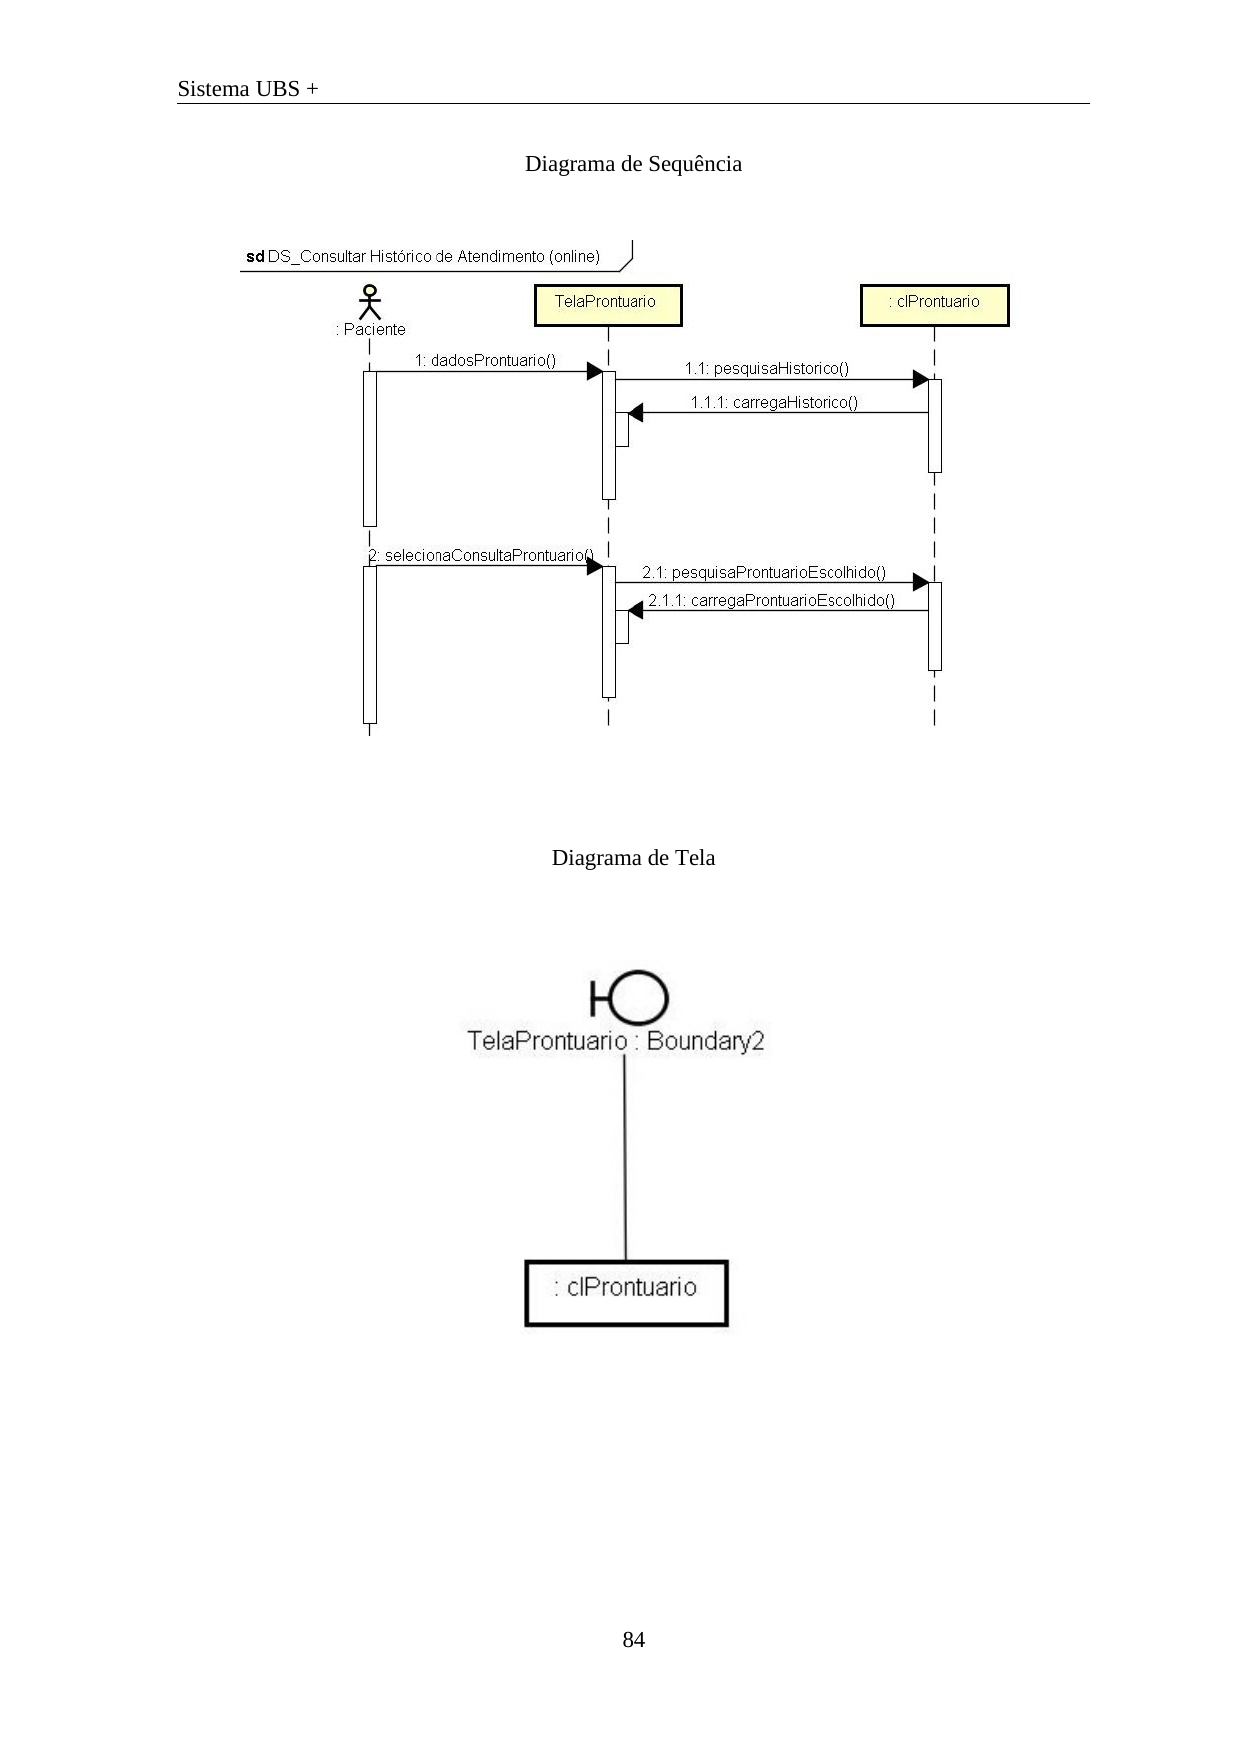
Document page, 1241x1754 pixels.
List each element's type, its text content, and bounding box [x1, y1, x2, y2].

picture [457, 934, 811, 1376]
text Diagrama de Sequência [177, 150, 1090, 176]
text Diagrama de Tela [177, 844, 1090, 871]
picture [240, 240, 1028, 736]
